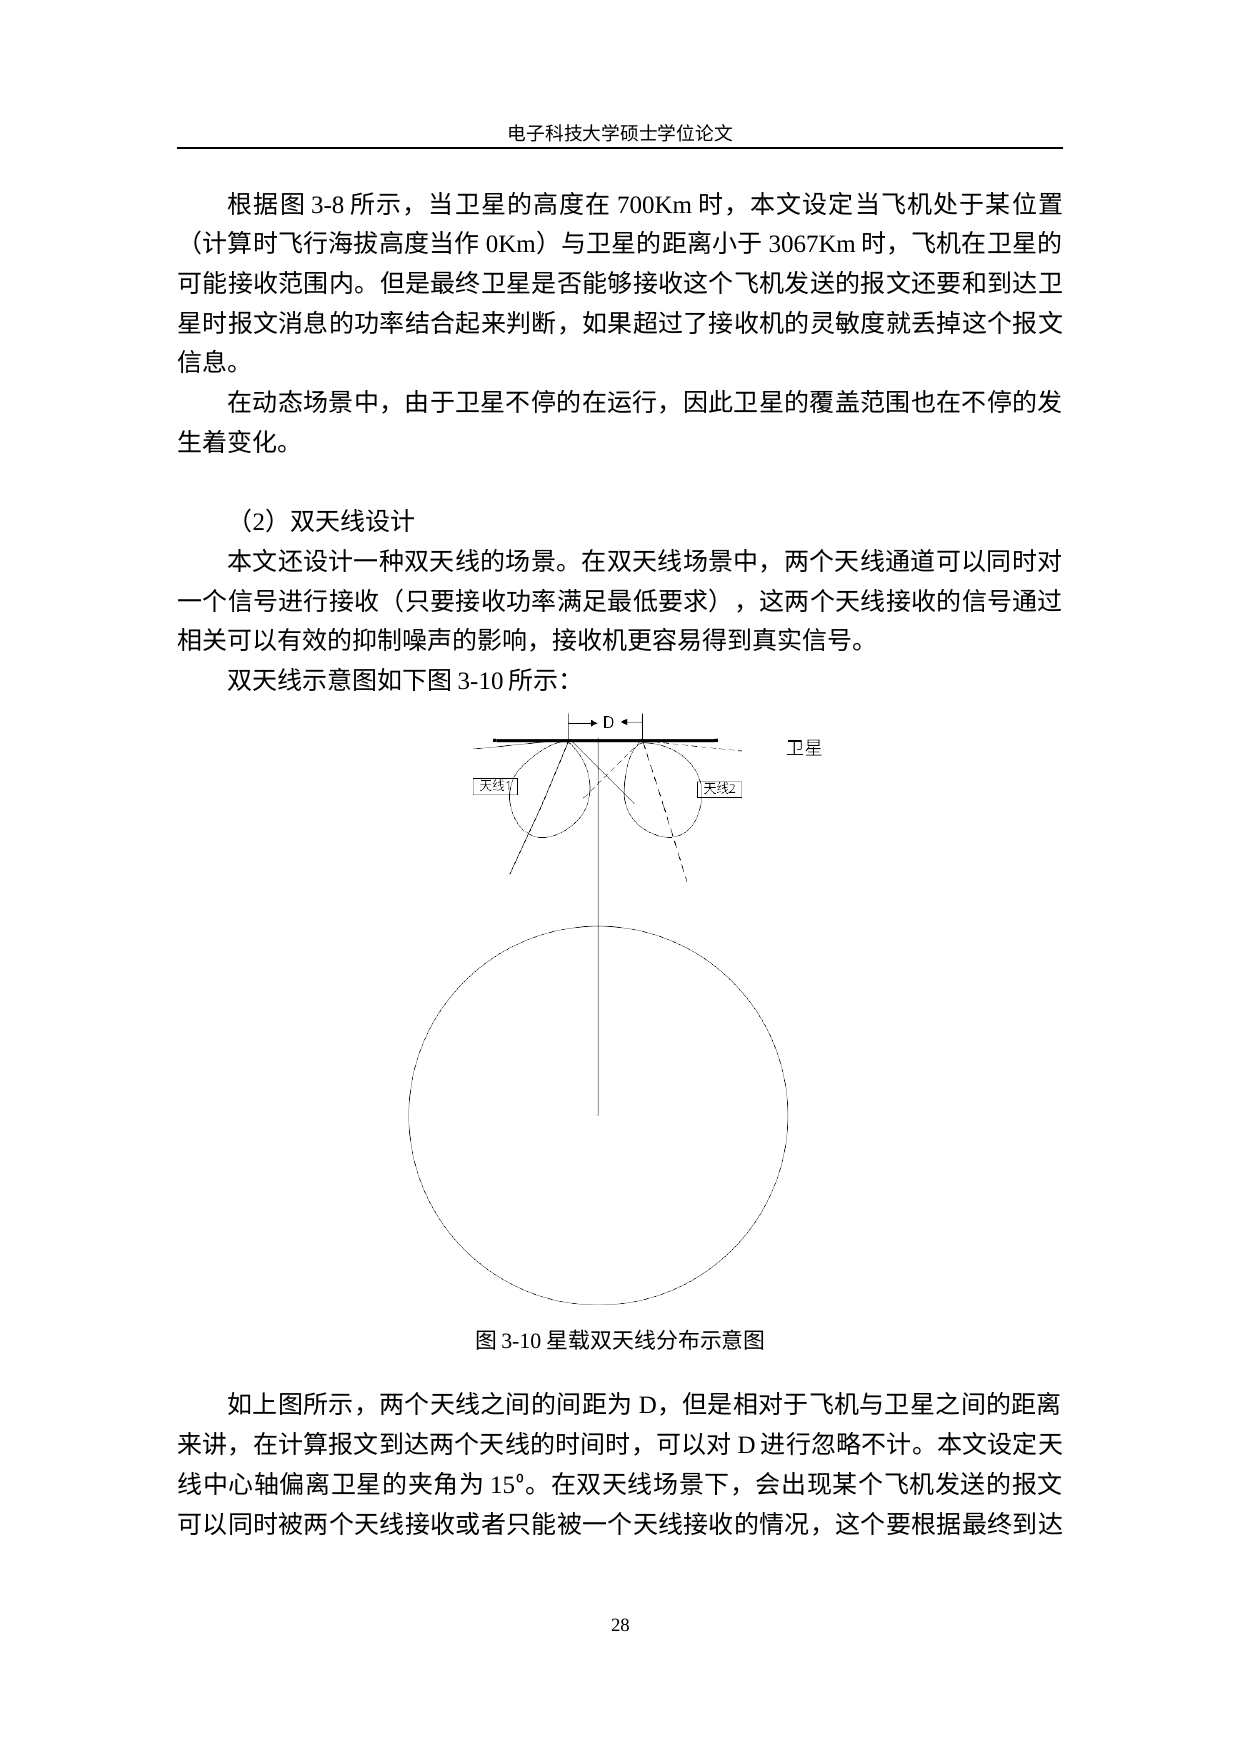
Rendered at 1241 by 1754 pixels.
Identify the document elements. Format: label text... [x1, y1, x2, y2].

text 图3-10 星载双天线分布示意图 [177, 1319, 1063, 1358]
text 根据图3-8所示，当卫星的高度在700Km时，本文设定当飞机处于某位置（计算时飞行海拔高度当作0Km）与卫星的距离小于3067Km时，飞机在卫星的可能接收范围内。但是最终卫星是否能够接收这个飞机发送的报文还要和到达卫星时报文消息的功率结合起来判断，如果超过了接收机的灵敏度就丢掉这个报文信息。 [177, 182, 1063, 381]
text （2）双天线设计 [177, 500, 1063, 539]
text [177, 1383, 1063, 1542]
text 本文还设计一种双天线的场景。在双天线场景中，两个天线通道可以同时对一个信号进行接收（只要接收功率满足最低要求），这两个天线接收的信号通过相关可以有效的抑制噪声的影响，接收机更容易得到真实信号。 [177, 539, 1063, 659]
text 在动态场景中，由于卫星不停的在运行，因此卫星的覆盖范围也在不停的发生着变化。 [177, 381, 1063, 460]
text 双天线示意图如下图3-10所示： [227, 659, 1063, 698]
